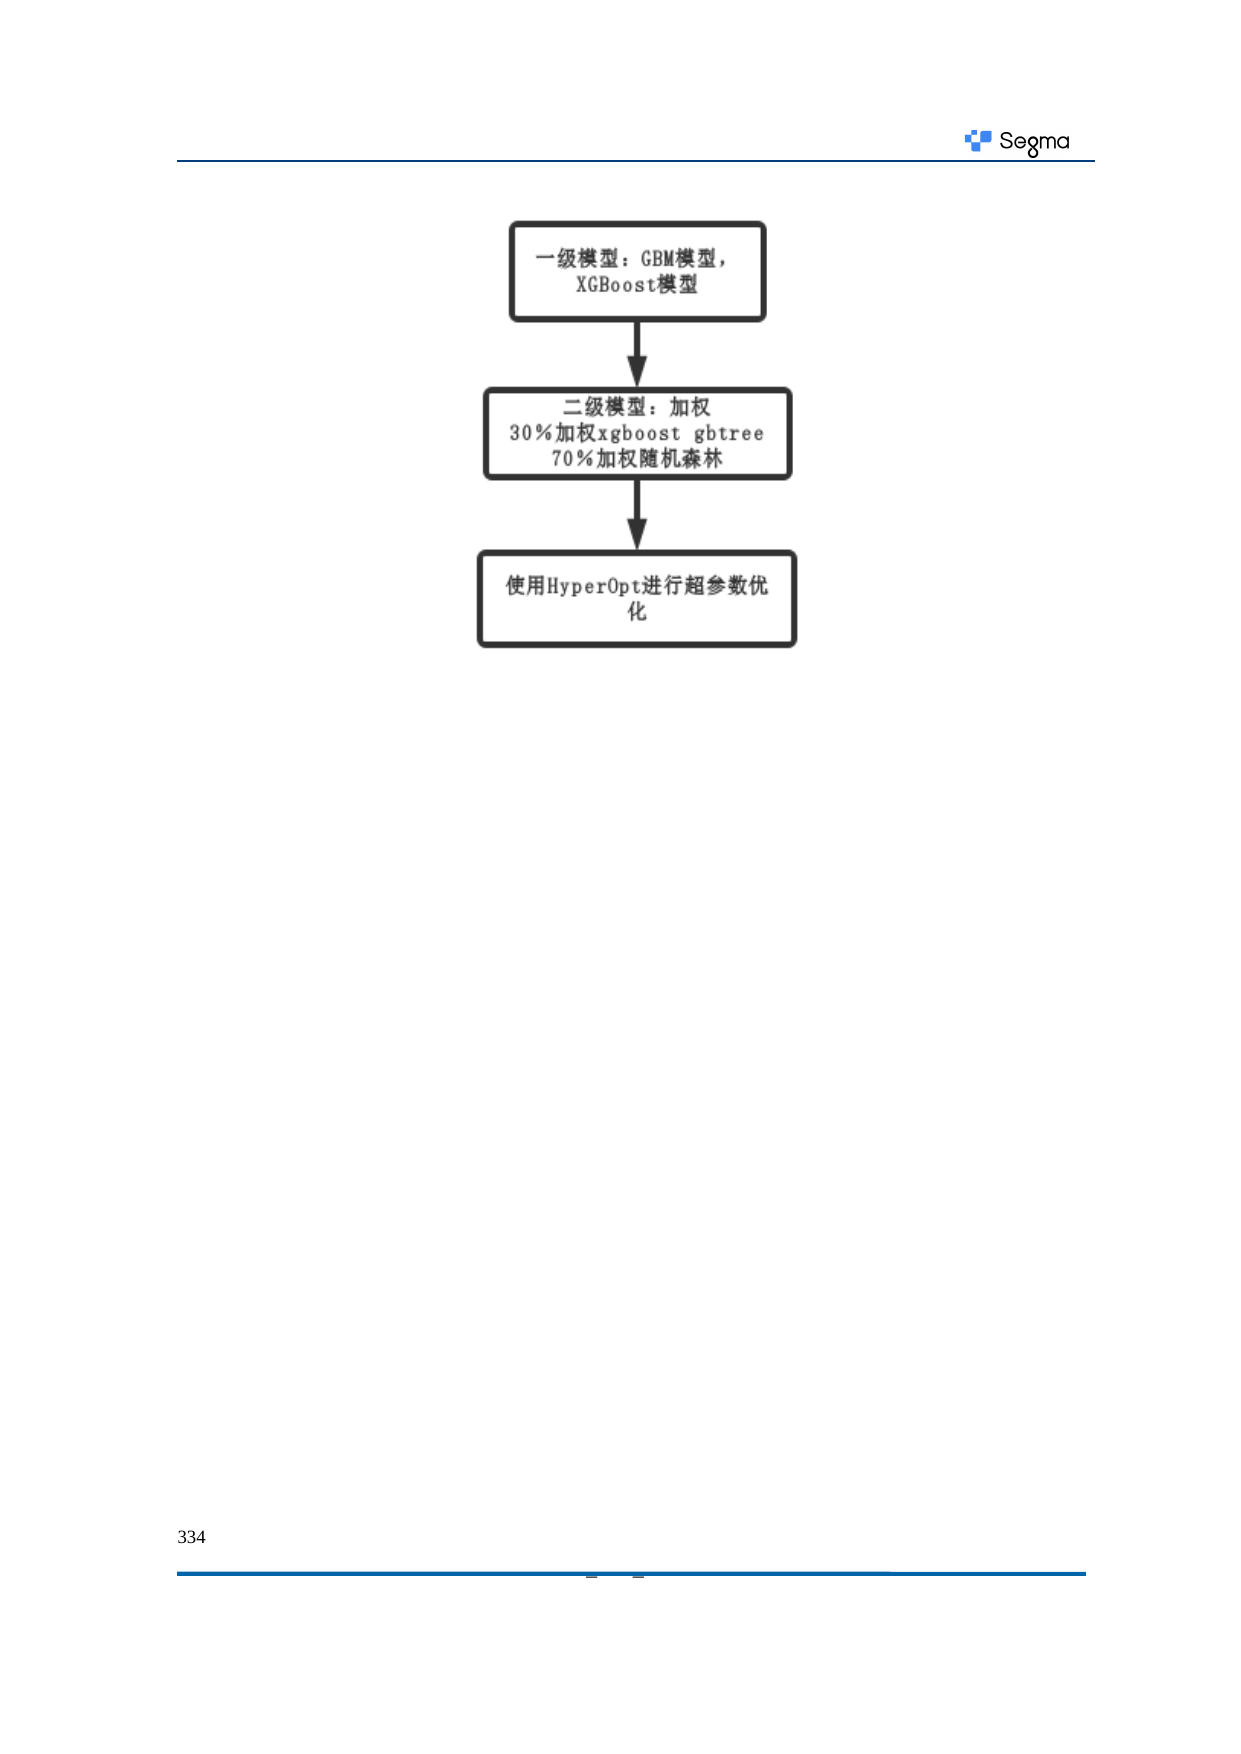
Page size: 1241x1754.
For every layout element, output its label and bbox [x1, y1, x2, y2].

picture [457, 198, 812, 662]
picture [964, 130, 1069, 158]
